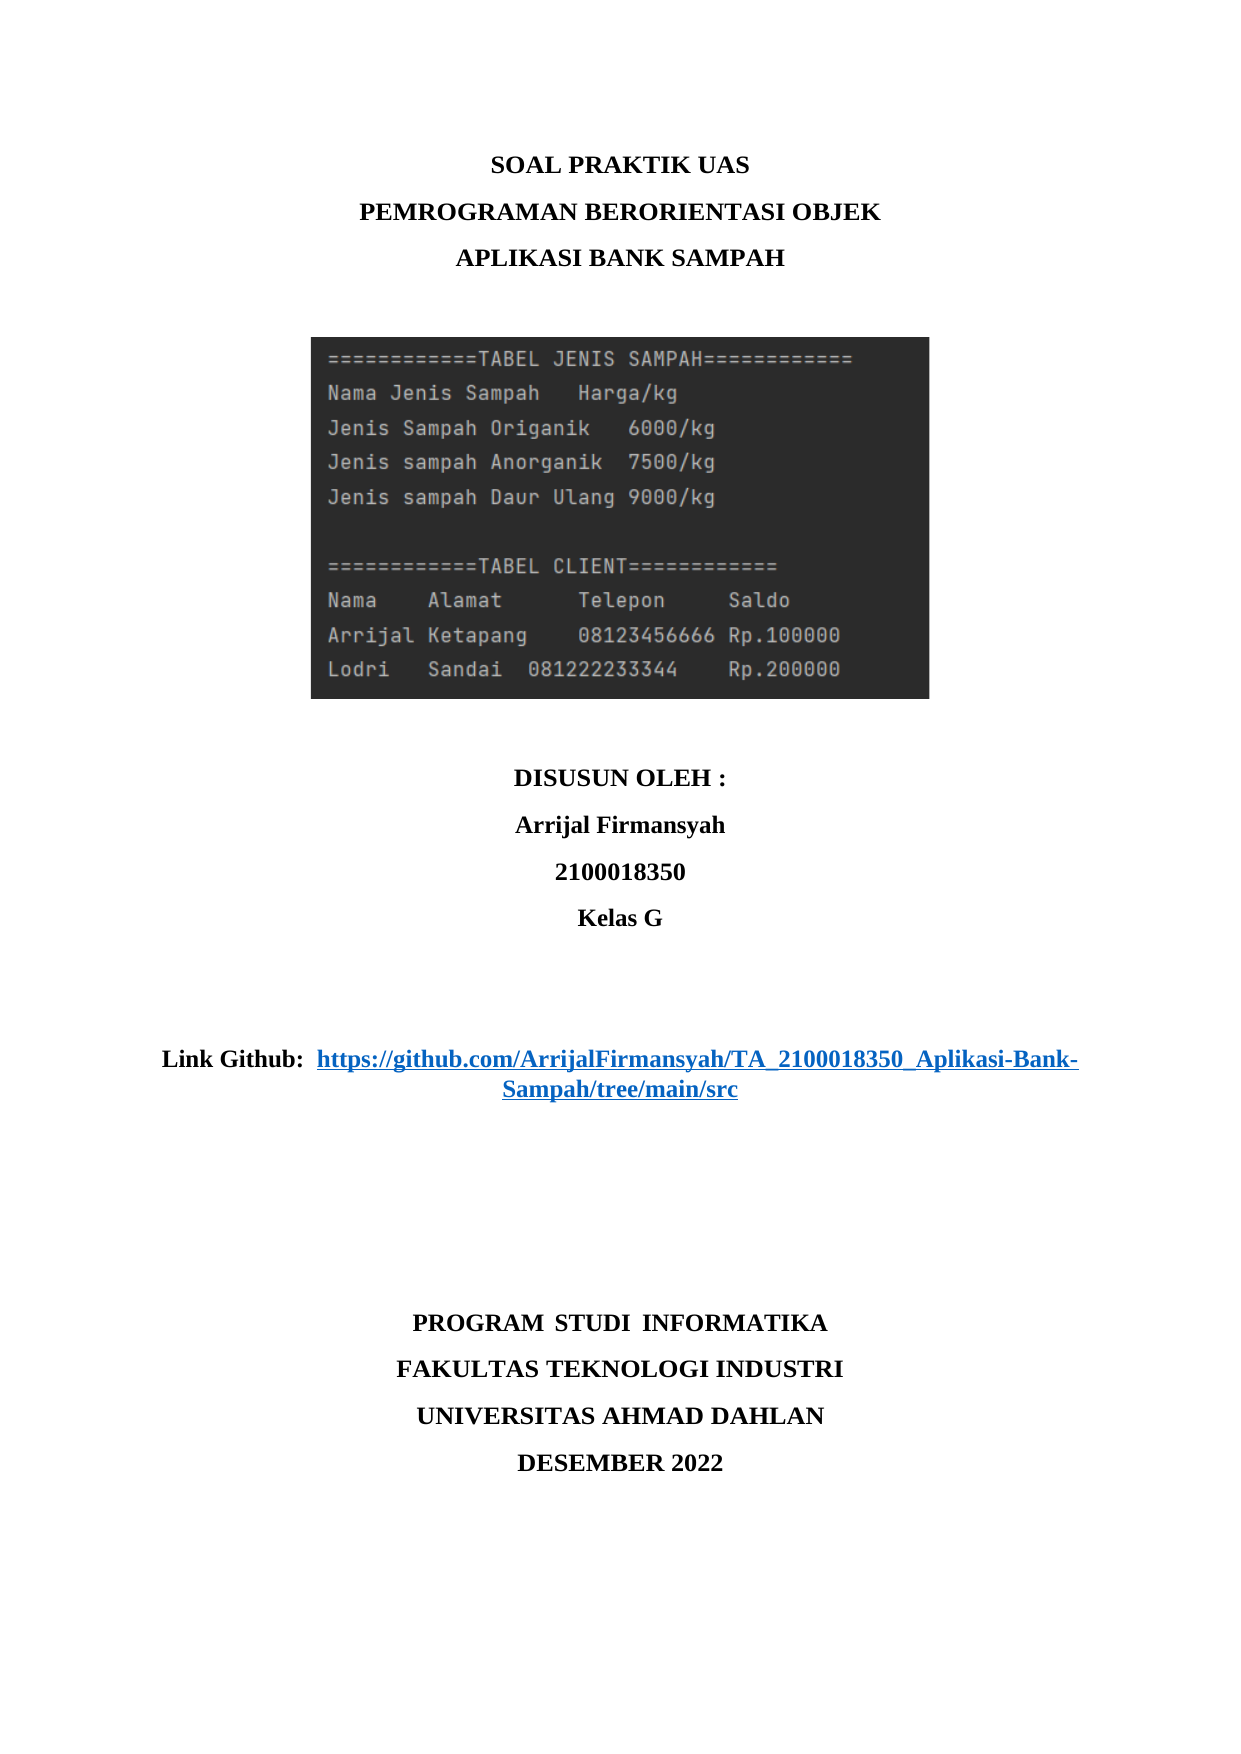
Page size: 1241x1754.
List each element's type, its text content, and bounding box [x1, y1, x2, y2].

text Arrijal Firmansyah [150, 810, 1090, 839]
picture [310, 337, 930, 699]
text FAKULTAS TEKNOLOGI INDUSTRI [150, 1354, 1090, 1383]
text 2100018350 [150, 857, 1090, 885]
text DESEMBER 2022 [150, 1448, 1090, 1477]
text Kelas G [150, 903, 1090, 932]
text UNIVERSITAS AHMAD DAHLAN [150, 1401, 1090, 1430]
text DISUSUN OLEH : [150, 763, 1090, 792]
text PEMROGRAMAN BERORIENTASI OBJEK [150, 197, 1090, 226]
text APLIKASI BANK SAMPAH [150, 243, 1090, 272]
text SOAL PRAKTIK UAS [150, 150, 1090, 179]
text PROGRAM STUDI INFORMATIKA [150, 1308, 1090, 1336]
text Link Github: https://github.com/ArrijalFirmansyah/TA_2100018350_Aplikasi-Bank-Sampah/tree/main/src [150, 1044, 1090, 1103]
